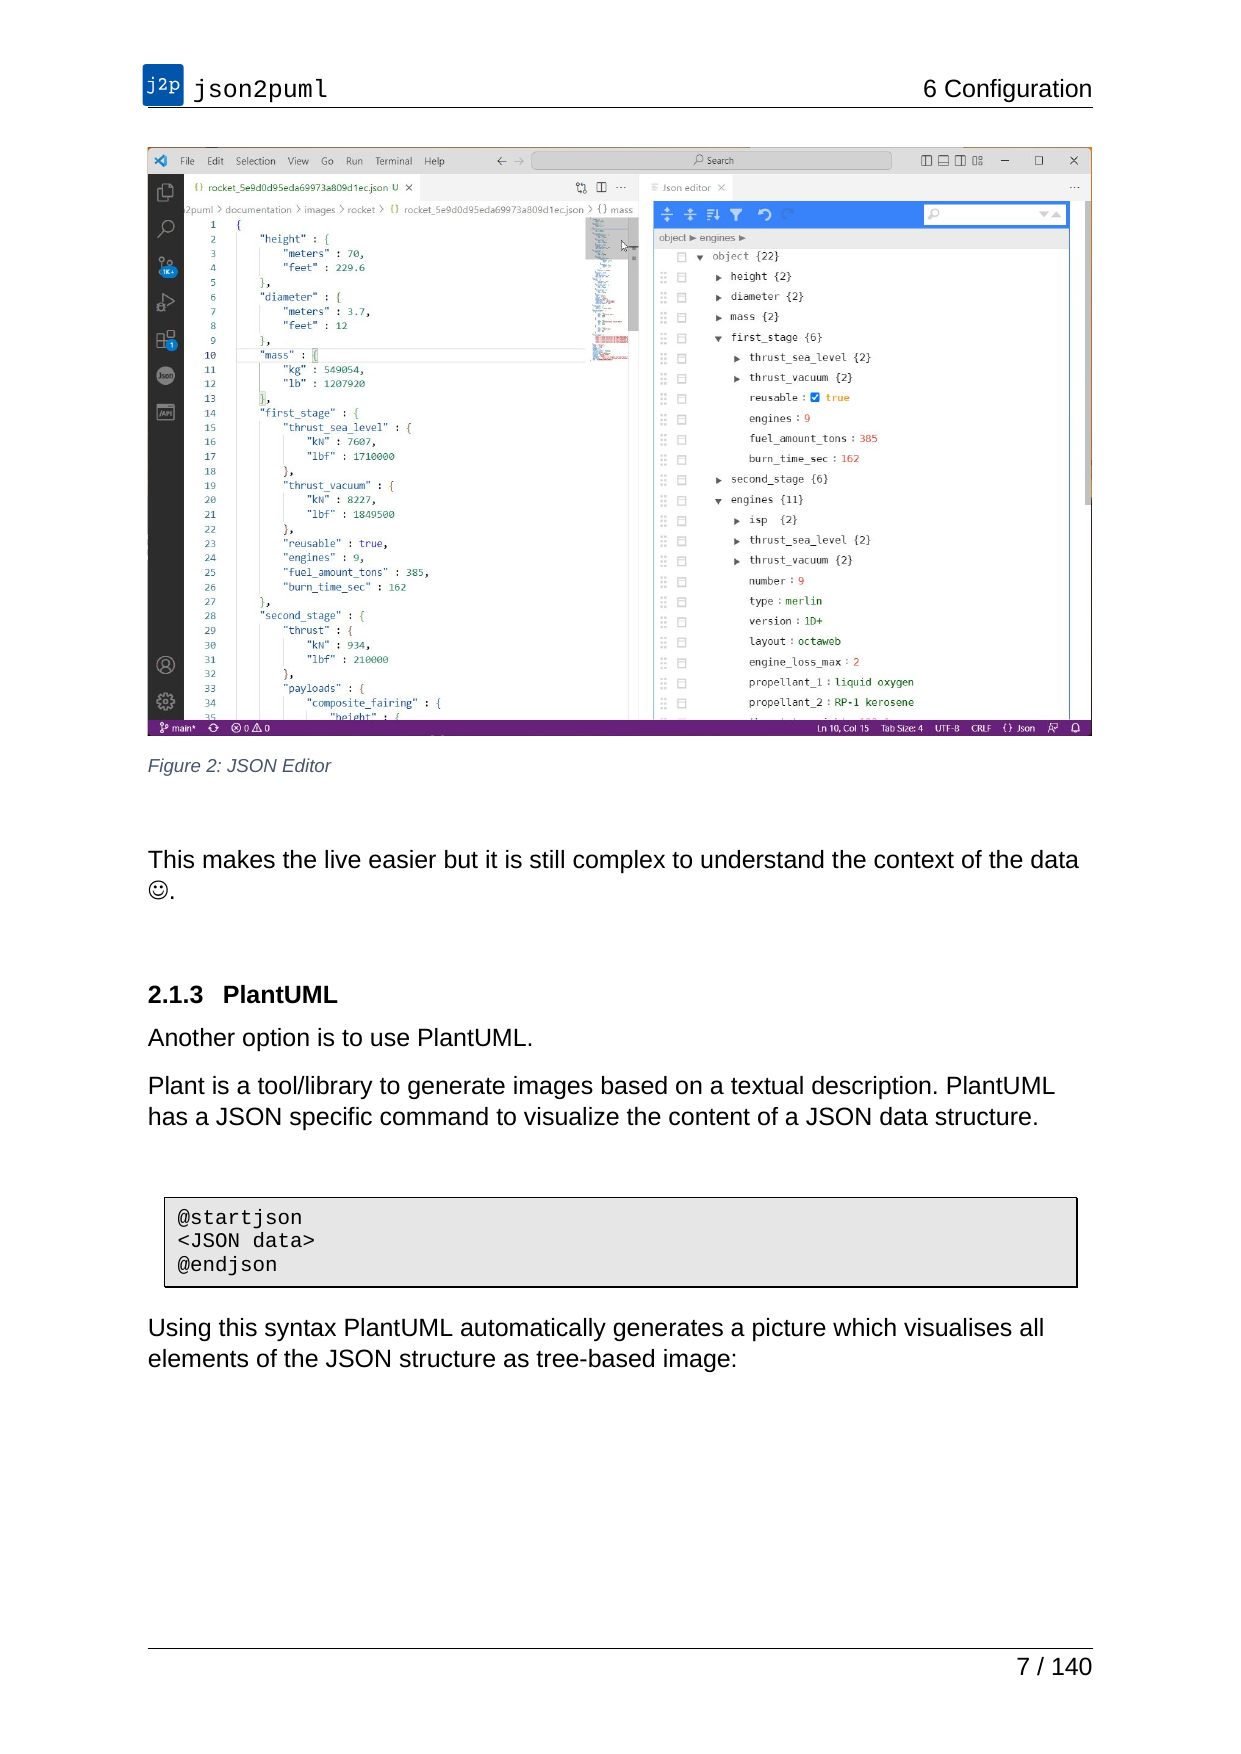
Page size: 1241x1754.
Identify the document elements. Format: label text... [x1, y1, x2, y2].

text Figure 2: JSON Editor [148, 754, 1093, 776]
text Another option is to use PlantUML. [148, 1023, 1093, 1052]
picture [147, 147, 1092, 736]
text Plant is a tool/library to generate images based on a textual description. PlantUML has a JSON specific command to visualize the content of a JSON data structure. [148, 1071, 1093, 1131]
picture [142, 64, 184, 106]
text This makes the live easier but it is still complex to understand the context of the data . [148, 845, 1093, 904]
text @endjson [165, 1244, 1076, 1286]
subtitle PlantUML [148, 979, 1093, 1008]
text <JSON data> [165, 1221, 1076, 1244]
text @startjson [165, 1198, 1076, 1221]
text Using this syntax PlantUML automatically generates a picture which visualises all elements of the JSON structure as tree-based image: [148, 1313, 1093, 1373]
